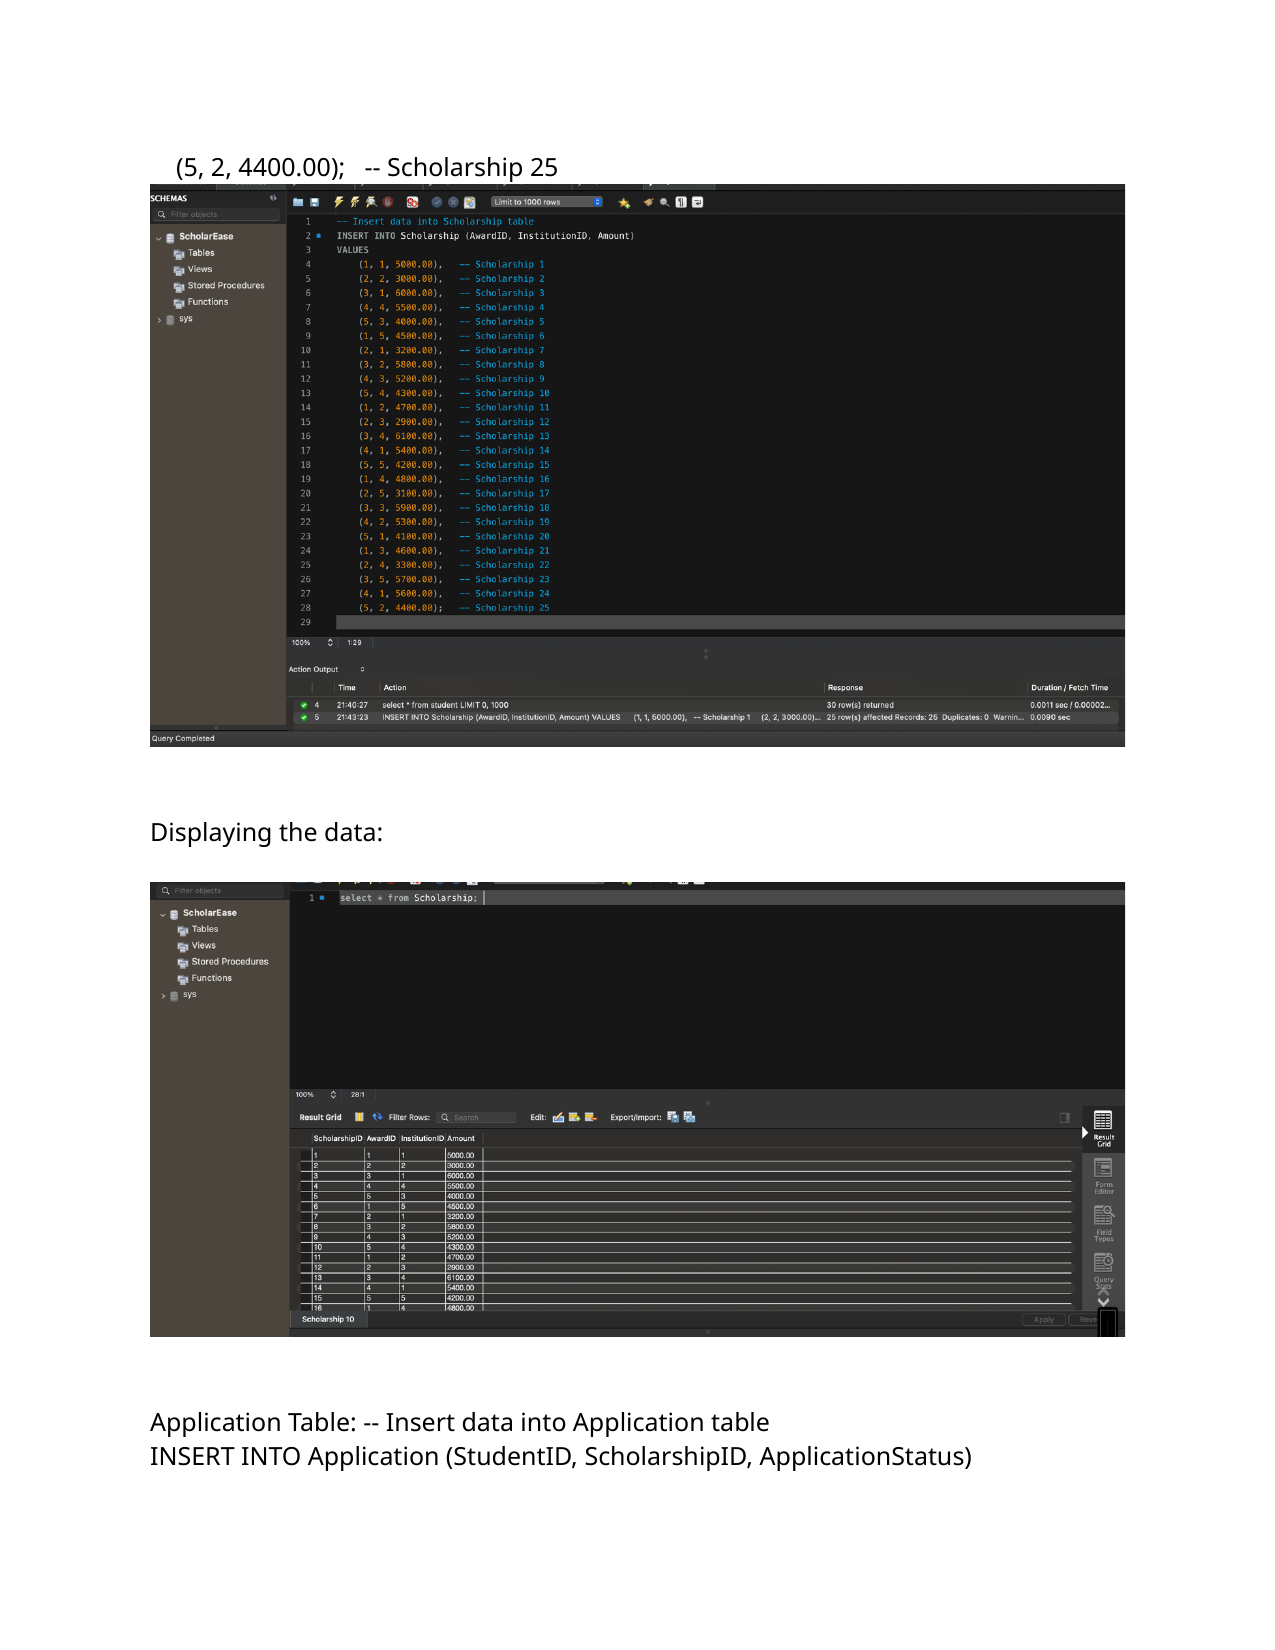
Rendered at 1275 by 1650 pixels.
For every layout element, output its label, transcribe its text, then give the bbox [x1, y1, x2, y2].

picture [150, 882, 1125, 1337]
text Application Table: -- Insert data into Application table [150, 1404, 1125, 1438]
picture [150, 184, 1125, 747]
text Displaying the data: [150, 814, 1125, 848]
text (5, 2, 4400.00); -- Scholarship 25 [150, 150, 1125, 184]
text INSERT INTO Application (StudentID, ScholarshipID, ApplicationStatus) [150, 1438, 1125, 1472]
